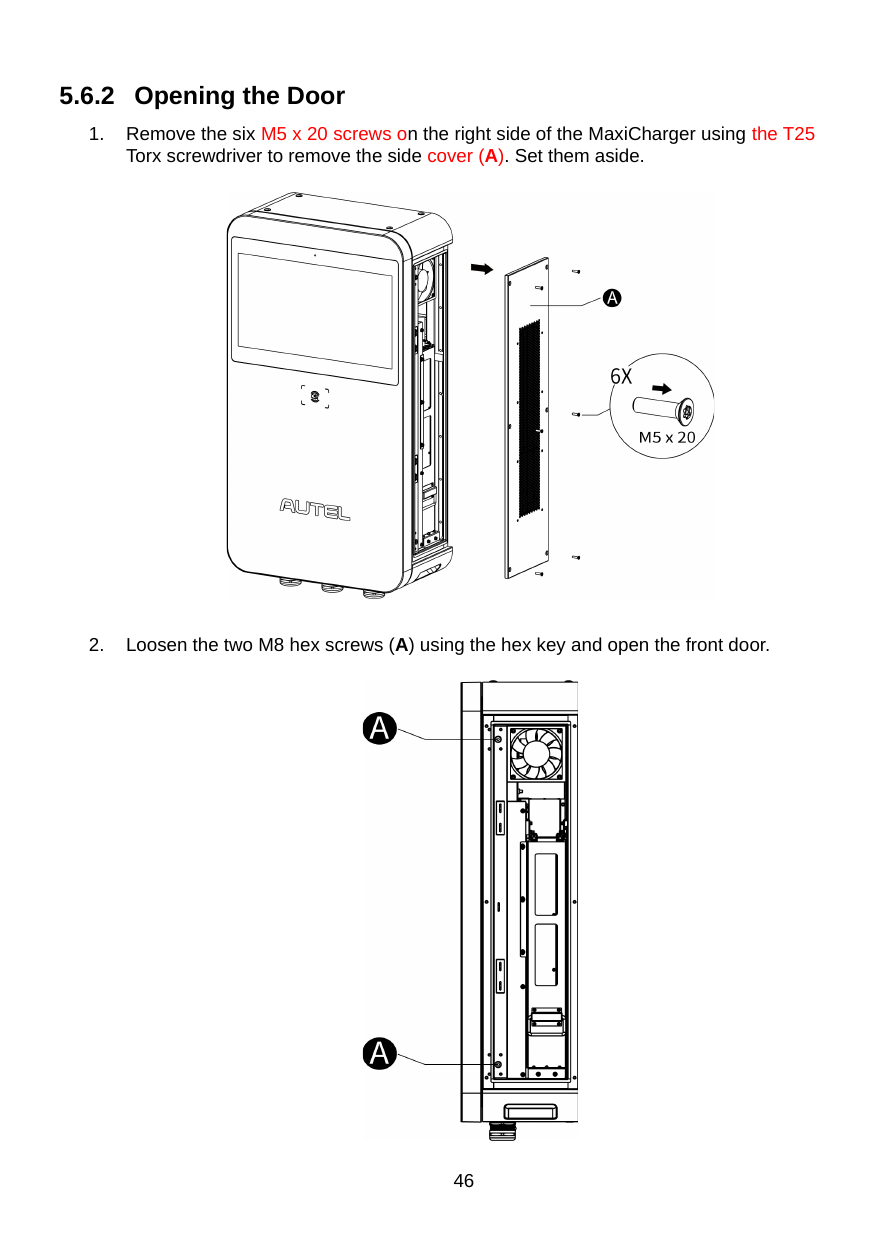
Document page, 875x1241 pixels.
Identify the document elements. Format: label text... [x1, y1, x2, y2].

list Remove the six M5 x 20 screws on the right side of the MaxiCharger using the T25 Torx screwdriver to remove the side cover (A). Set them aside. [89, 122, 815, 167]
picture [226, 192, 715, 599]
subtitle Opening the Door [59, 84, 815, 109]
picture [362, 680, 578, 1141]
list Loosen the two M8 hex screws (A) using the hex key and open the front door. [89, 633, 815, 656]
